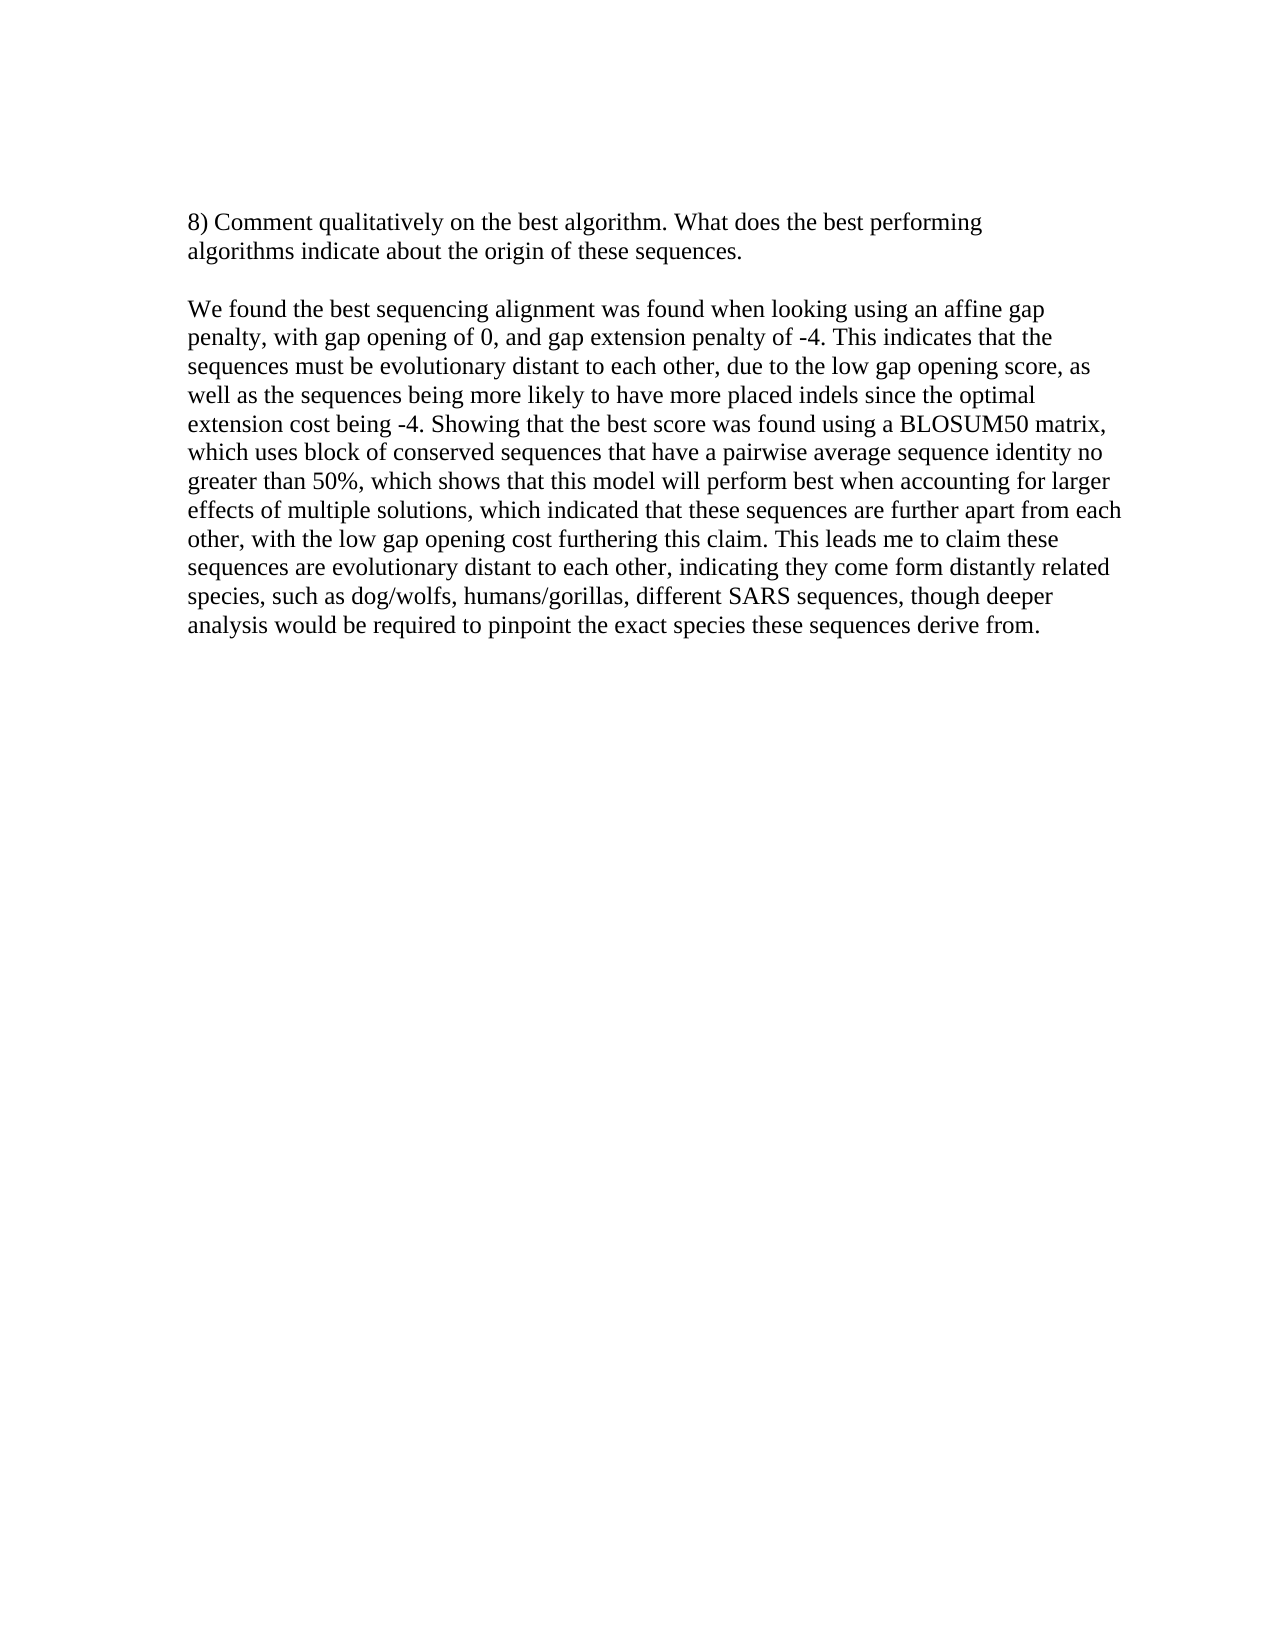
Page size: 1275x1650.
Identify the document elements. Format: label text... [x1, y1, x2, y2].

text algorithms indicate about the origin of these sequences. [187, 236, 1125, 265]
text We found the best sequencing alignment was found when looking using an affine gap penalty, with gap opening of 0, and gap extension penalty of -4. This indicates that the sequences must be evolutionary distant to each other, due to the low gap opening score, as well as the sequences being more likely to have more placed indels since the optimal extension cost being -4. Showing that the best score was found using a BLOSUM50 matrix, which uses block of conserved sequences that have a pairwise average sequence identity no greater than 50%, which shows that this model will perform best when accounting for larger effects of multiple solutions, which indicated that these sequences are further apart from each other, with the low gap opening cost furthering this claim. This leads me to claim these sequences are evolutionary distant to each other, indicating they come form distantly related species, such as dog/wolfs, humans/gorillas, different SARS sequences, though deeper analysis would be required to pinpoint the exact species these sequences derive from. [187, 294, 1125, 639]
text 8) Comment qualitatively on the best algorithm. What does the best performing [187, 207, 1125, 236]
